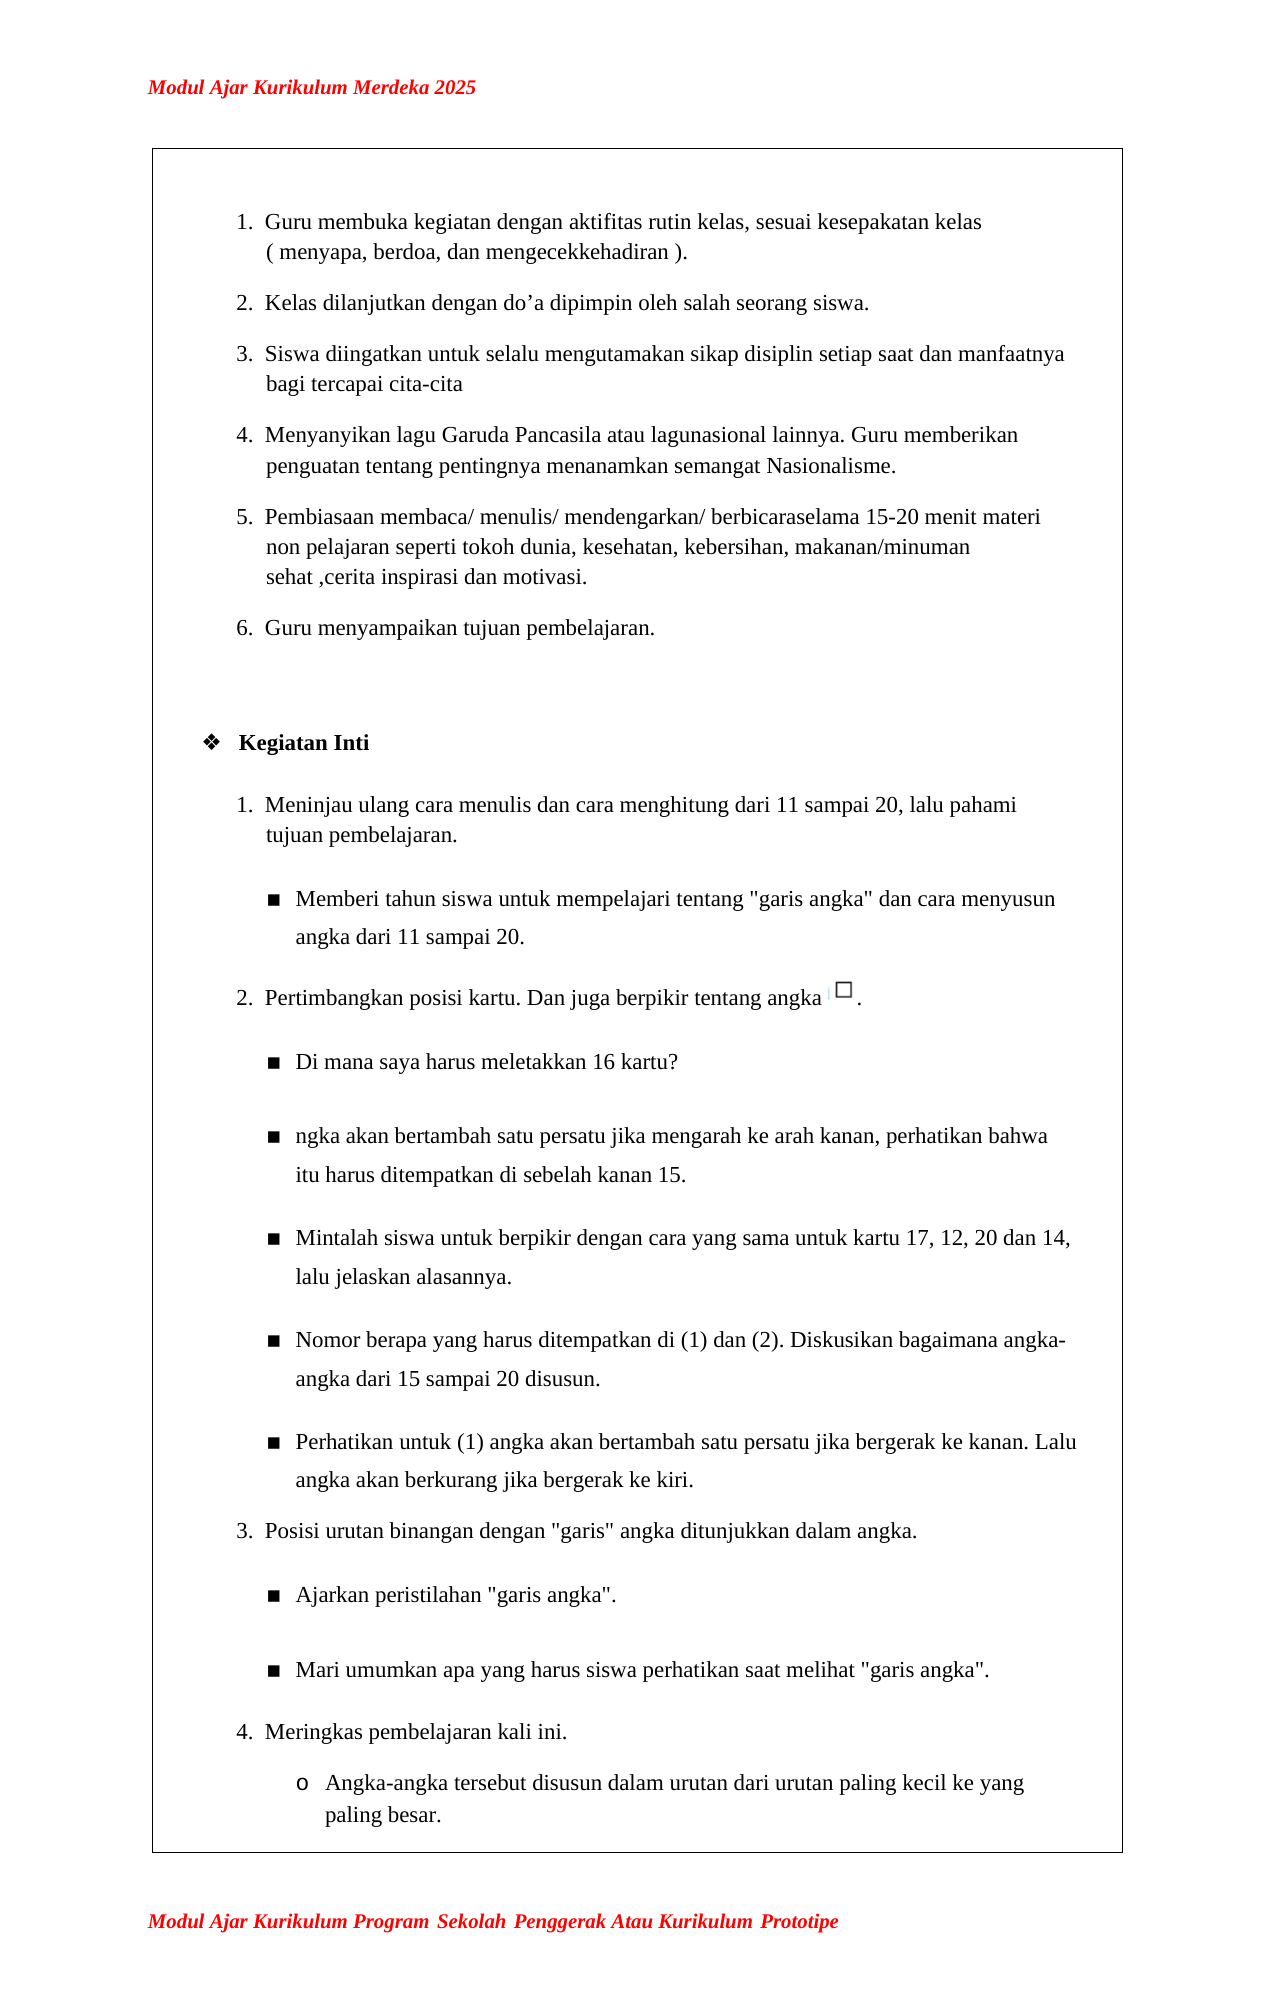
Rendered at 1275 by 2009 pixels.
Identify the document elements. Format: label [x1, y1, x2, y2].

table_cell [153, 149, 1122, 1852]
picture [828, 974, 857, 1006]
